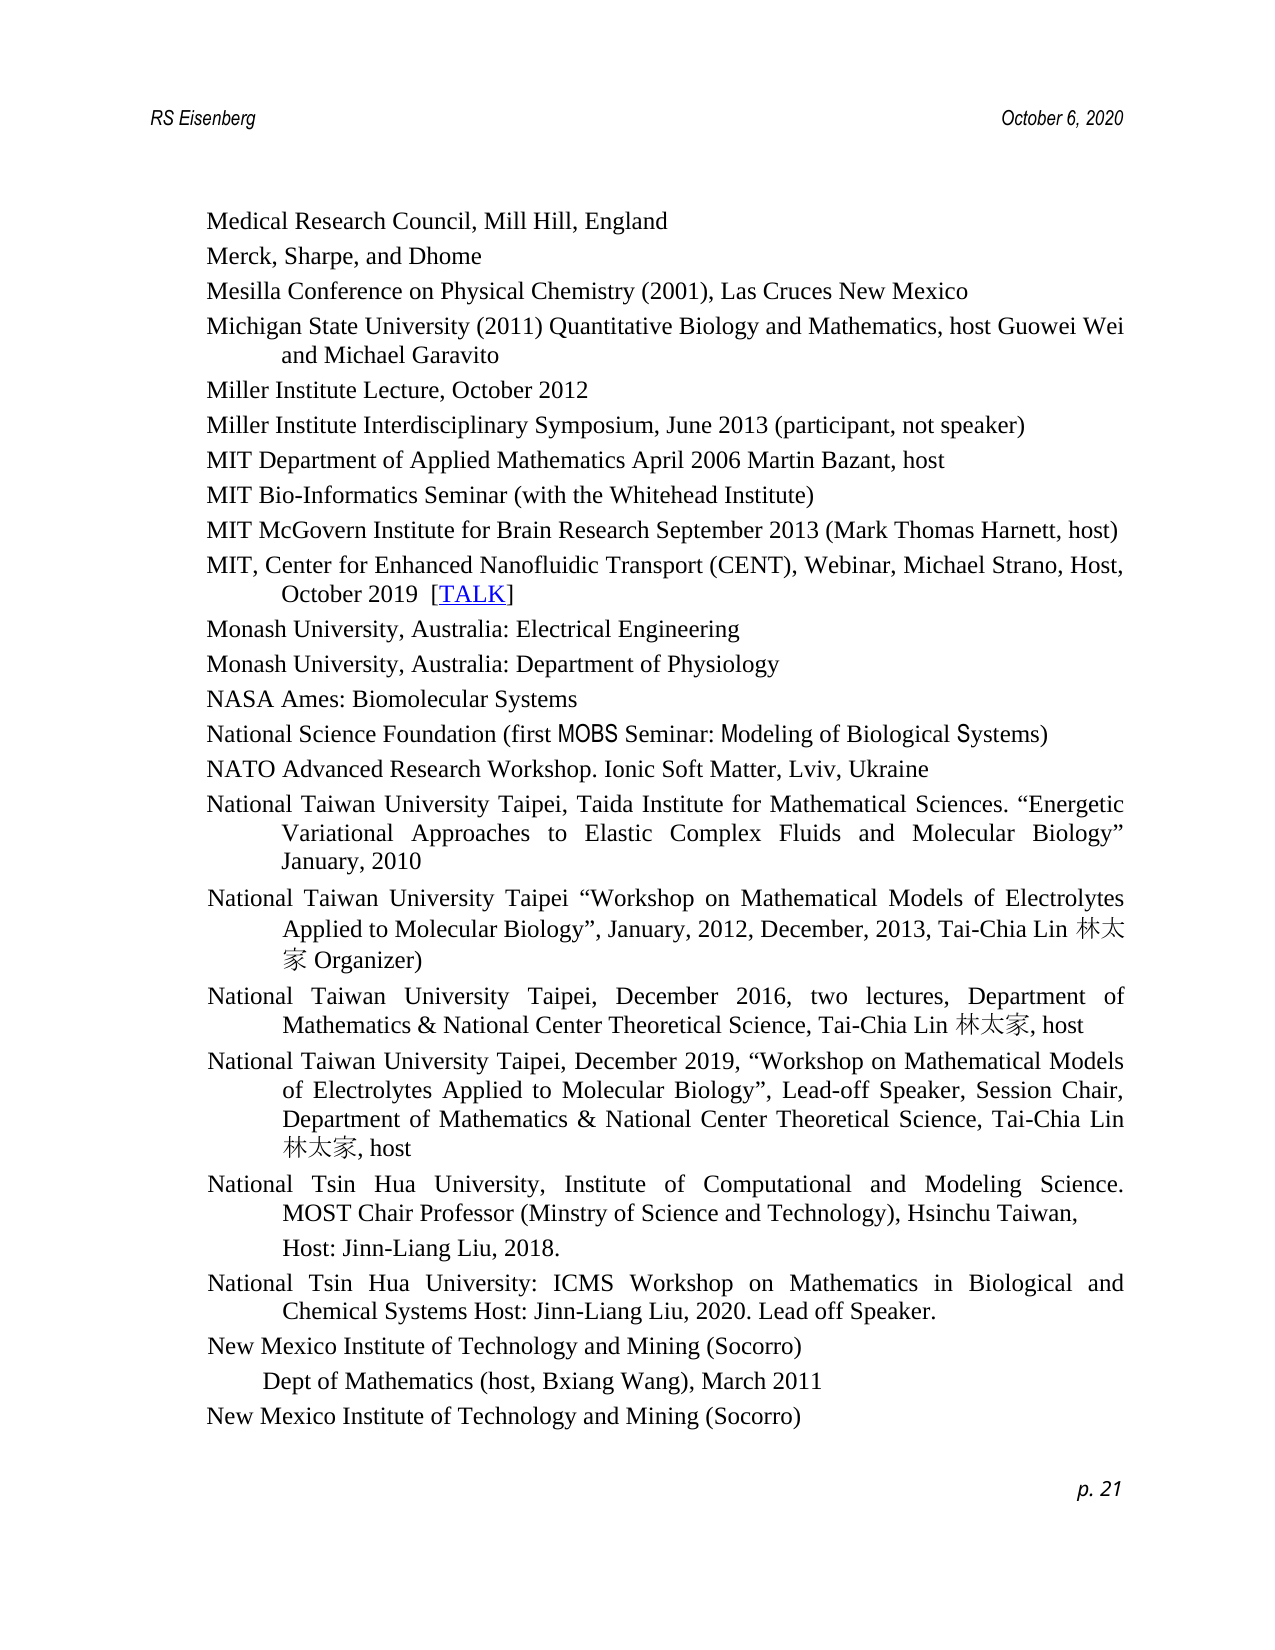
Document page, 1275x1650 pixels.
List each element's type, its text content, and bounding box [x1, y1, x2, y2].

text National Taiwan University Taipei, Taida Institute for Mathematical Sciences. “Energetic Variational Approaches to Elastic Complex Fluids and Molecular Biology” January, 2010 [206, 789, 1125, 875]
text NASA Ames: Biomolecular Systems [206, 684, 1125, 712]
text New Mexico Institute of Technology and Mining (Socorro) [206, 1401, 1125, 1430]
text New Mexico Institute of Technology and Mining (Socorro) [207, 1331, 1125, 1360]
text Michigan State University (2011) Quantitative Biology and Mathematics, host Guowei Wei and Michael Garavito [206, 311, 1125, 369]
text National Taiwan University Taipei “Workshop on Mathematical Models of Electrolytes Applied to Molecular Biology”, January, 2012, December, 2013, Tai-Chia Lin 林太家 Organizer) [207, 881, 1125, 975]
text National Science Foundation (first MOBS Seminar: Modeling of Biological Systems) [206, 719, 1125, 748]
text NATO Advanced Research Workshop. Ionic Soft Matter, Lviv, Ukraine [206, 754, 1125, 783]
text Miller Institute Interdisciplinary Symposium, June 2013 (participant, not speaker) [206, 410, 1125, 439]
text Merck, Sharpe, and Dhome [206, 241, 1125, 270]
text MIT Bio-Informatics Seminar (with the Whitehead Institute) [206, 480, 1125, 509]
text MIT, Center for Enhanced Nanofluidic Transport (CENT), Webinar, Michael Strano, Host, October 2019 [TALK] [206, 550, 1125, 607]
text Host: Jinn-Liang Liu, 2018. [207, 1233, 1125, 1261]
text National Taiwan University Taipei, December 2016, two lectures, Department of Mathematics & National Center Theoretical Science, Tai-Chia Lin 林太家, host [207, 981, 1125, 1040]
text Mesilla Conference on Physical Chemistry (2001), Las Cruces New Mexico [206, 276, 1125, 305]
text Miller Institute Lecture, October 2012 [206, 375, 1125, 404]
text Medical Research Council, Mill Hill, England [206, 206, 1125, 235]
text MIT McGovern Institute for Brain Research September 2013 (Mark Thomas Harnett, host) [206, 515, 1125, 544]
text National Tsin Hua University, Institute of Computational and Modeling Science. MOST Chair Professor (Minstry of Science and Technology), Hsinchu Taiwan, [207, 1169, 1125, 1226]
text MIT Department of Applied Mathematics April 2006 Martin Bazant, host [206, 445, 1125, 474]
text Monash University, Australia: Electrical Engineering [206, 614, 1125, 642]
text National Tsin Hua University: ICMS Workshop on Mathematics in Biological and Chemical Systems Host: Jinn-Liang Liu, 2020. Lead off Speaker. [207, 1268, 1125, 1325]
text Monash University, Australia: Department of Physiology [206, 649, 1125, 677]
text National Taiwan University Taipei, December 2019, “Workshop on Mathematical Models of Electrolytes Applied to Molecular Biology”, Lead-off Speaker, Session Chair, Department of Mathematics & National Center Theoretical Science, Tai-Chia Lin 林太家, host [207, 1046, 1125, 1163]
text Dept of Mathematics (host, Bxiang Wang), March 2011 [207, 1366, 1125, 1395]
